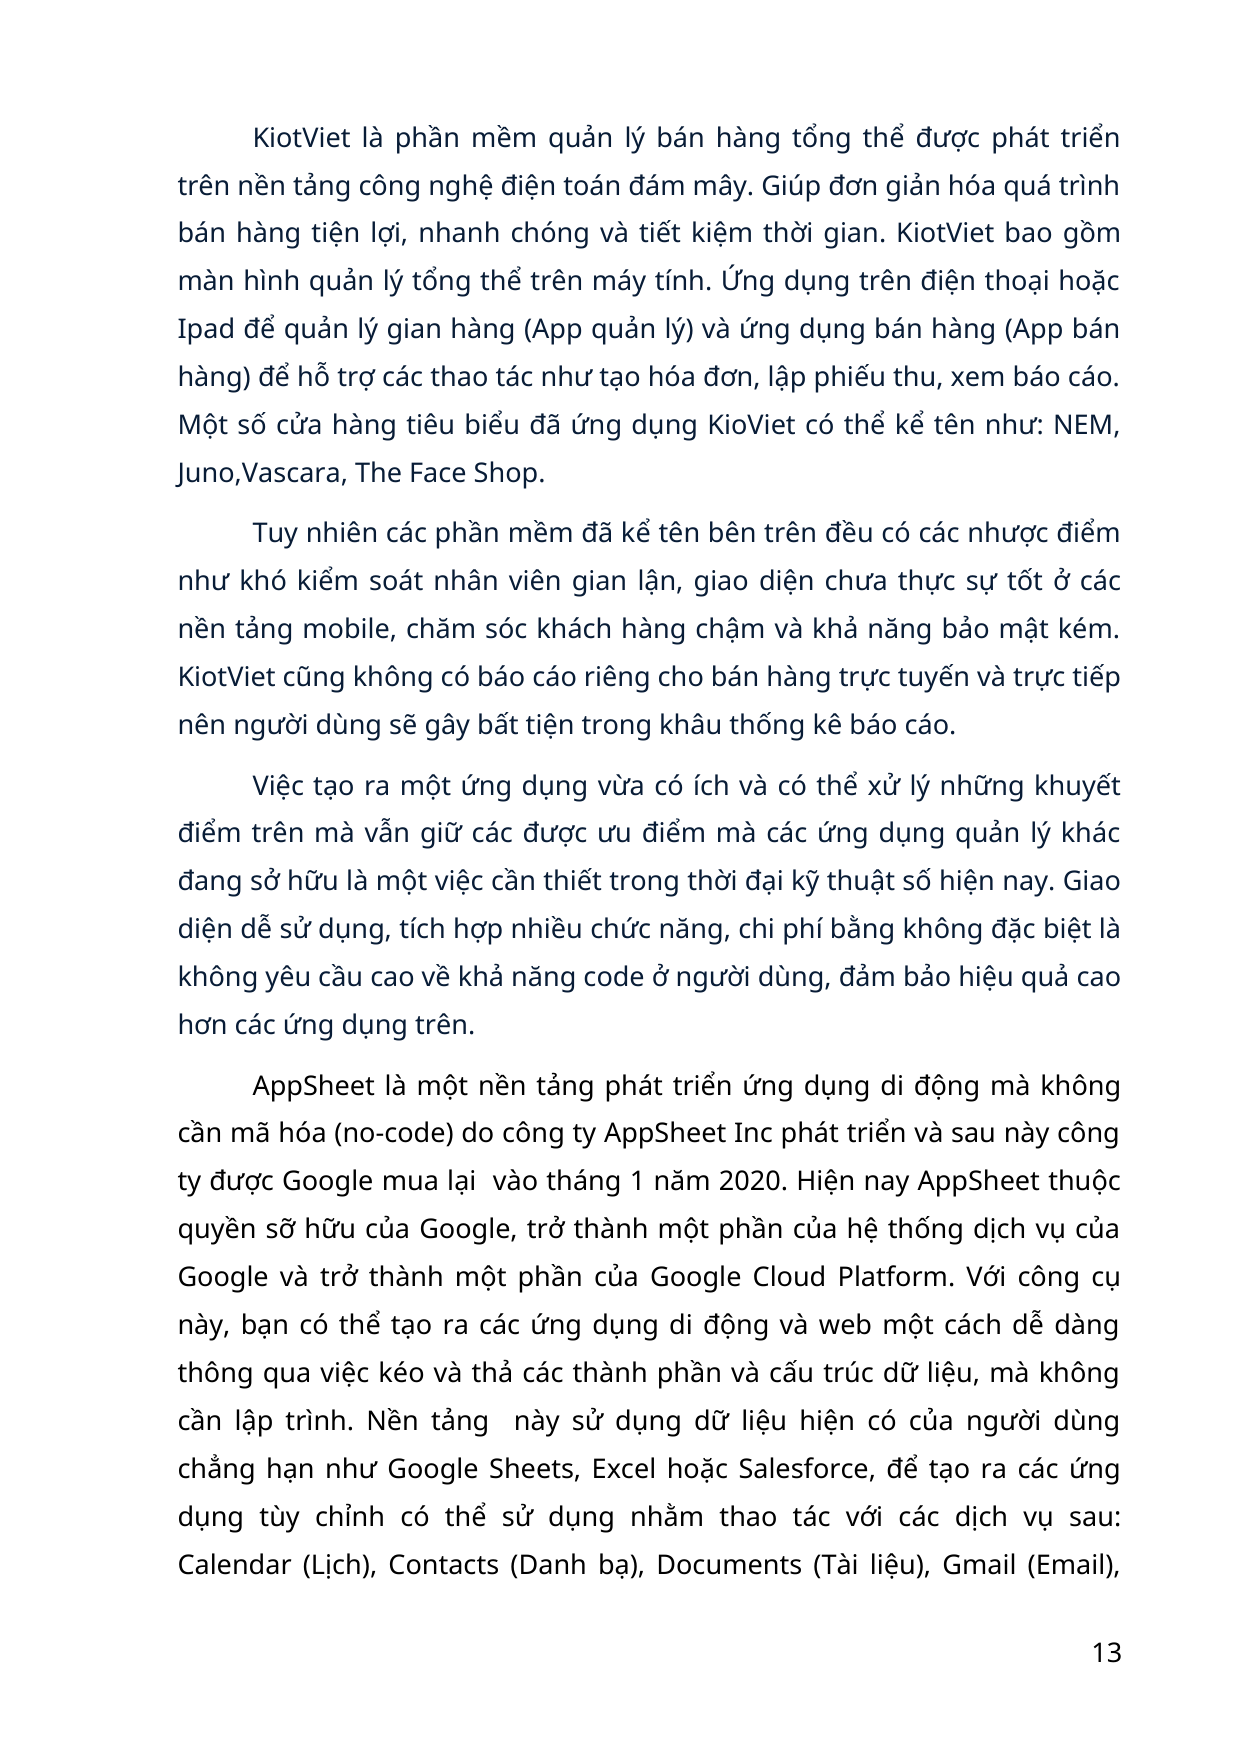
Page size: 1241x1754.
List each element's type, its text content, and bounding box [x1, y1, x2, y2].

text Việc tạo ra một ứng dụng vừa có ích và có thể xử lý những khuyết điểm trên mà vẫn giữ các được ưu điểm mà các ứng dụng quản lý khác đang sở hữu là một việc cần thiết trong thời đại kỹ thuật số hiện nay. Giao diện dễ sử dụng, tích hợp nhiều chức năng, chi phí bằng không đặc biệt là không yêu cầu cao về khả năng code ở người dùng, đảm bảo hiệu quả cao hơn các ứng dụng trên. [177, 766, 1122, 1042]
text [177, 1066, 1122, 1582]
text KiotViet là phần mềm quản lý bán hàng tổng thể được phát triển trên nền tảng công nghệ điện toán đám mây. Giúp đơn giản hóa quá trình bán hàng tiện lợi, nhanh chóng và tiết kiệm thời gian. KiotViet bao gồm màn hình quản lý tổng thể trên máy tính. Ứng dụng trên điện thoại hoặc Ipad để quản lý gian hàng (App quản lý) và ứng dụng bán hàng (App bán hàng) để hỗ trợ các thao tác như tạo hóa đơn, lập phiếu thu, xem báo cáo. Một số cửa hàng tiêu biểu đã ứng dụng KioViet có thể kể tên như: NEM, Juno,Vascara, The Face Shop. [177, 118, 1122, 490]
text Tuy nhiên các phần mềm đã kể tên bên trên đều có các nhược điểm như khó kiểm soát nhân viên gian lận, giao diện chưa thực sự tốt ở các nền tảng mobile, chăm sóc khách hàng chậm và khả năng bảo mật kém. KiotViet cũng không có báo cáo riêng cho bán hàng trực tuyến và trực tiếp nên người dùng sẽ gây bất tiện trong khâu thống kê báo cáo. [177, 514, 1122, 742]
